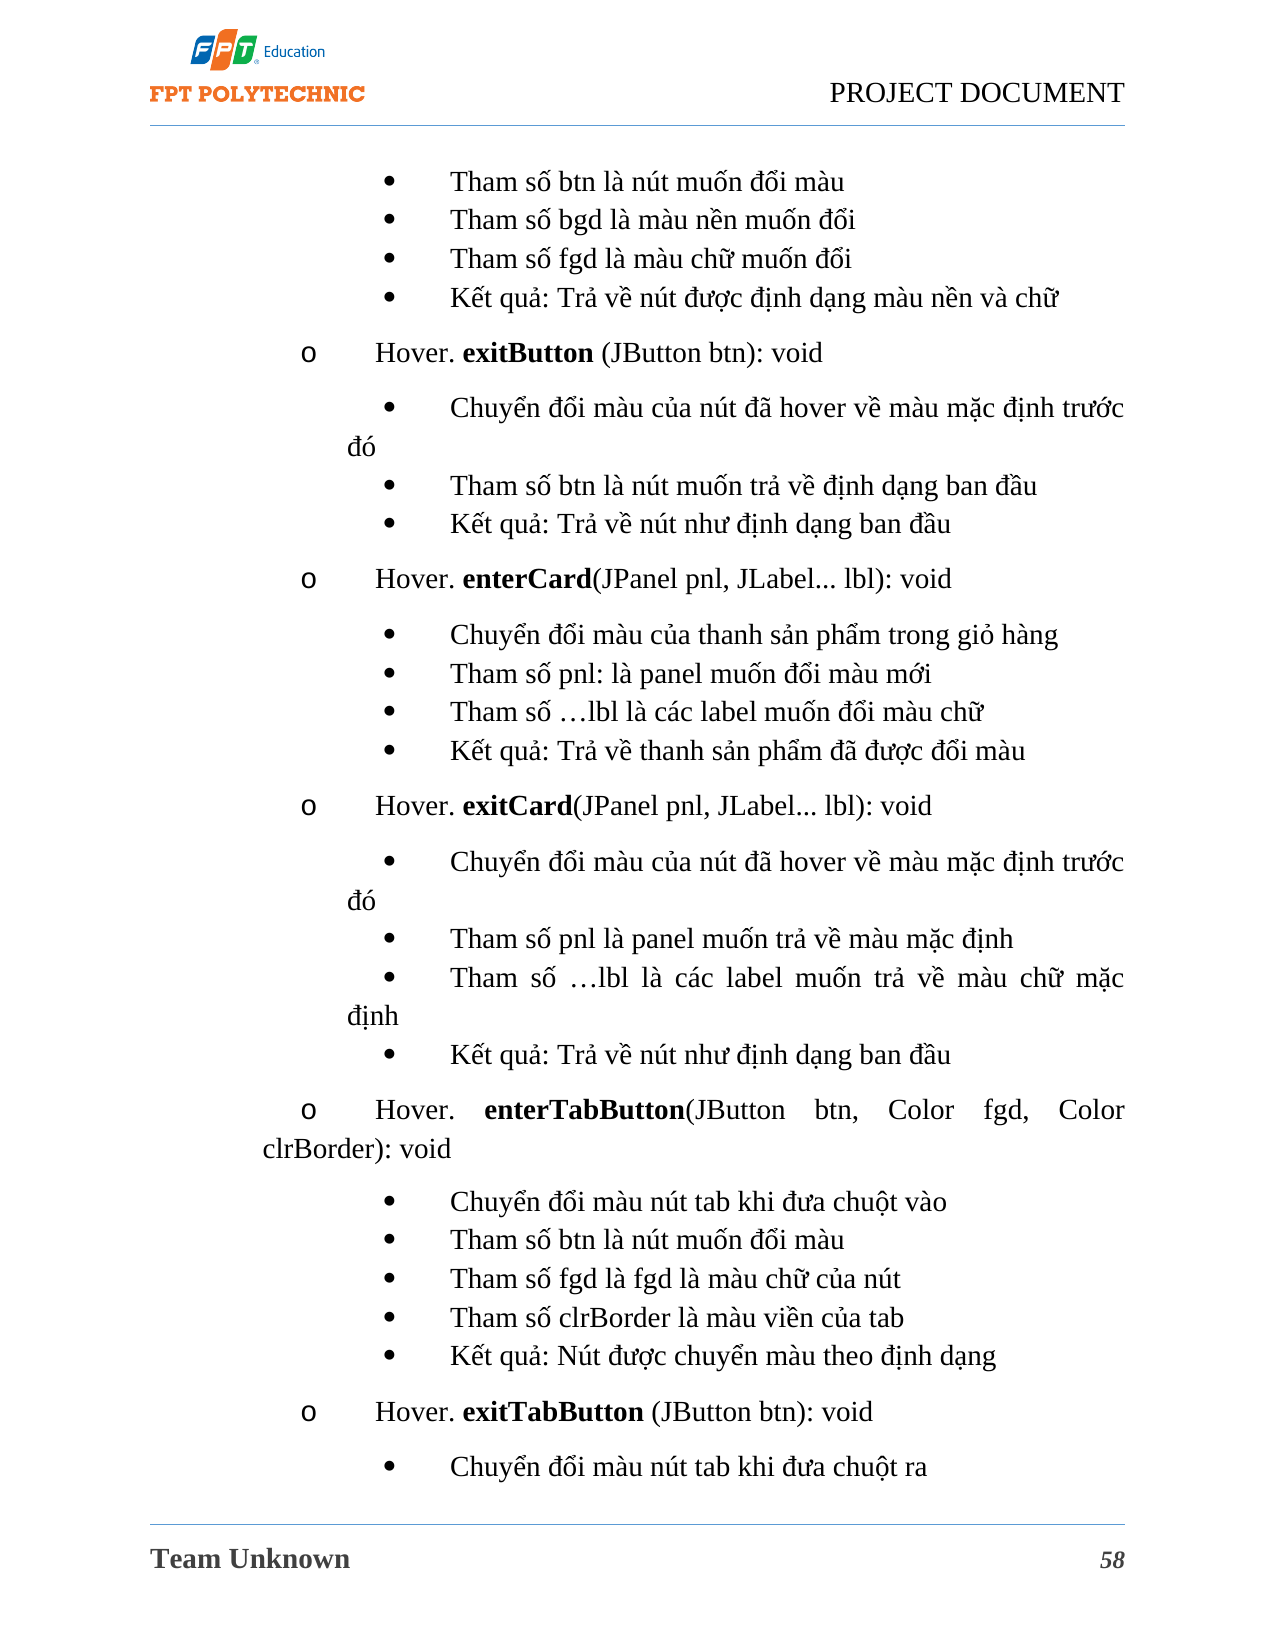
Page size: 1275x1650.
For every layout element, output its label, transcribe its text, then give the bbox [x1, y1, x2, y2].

text Kết quả: Trả về nút như định dạng ban đầu [347, 1037, 1125, 1071]
text Tham số fgd là màu chữ muốn đổi [347, 241, 1125, 275]
text Hover. exitTabButton (JButton btn): void [262, 1394, 1125, 1430]
text Tham số pnl: là panel muốn đổi màu mới [347, 656, 1125, 689]
text Kết quả: Nút được chuyển màu theo định dạng [347, 1338, 1125, 1372]
text Tham số pnl là panel muốn trả về màu mặc định [347, 921, 1125, 955]
text Kết quả: Trả về thanh sản phẩm đã được đổi màu [347, 733, 1125, 767]
text Tham số btn là nút muốn đổi màu [347, 1222, 1125, 1256]
text Tham số fgd là fgd là màu chữ của nút [347, 1261, 1125, 1295]
text Hover. enterTabButton(JButton btn, Color fgd, Color clrBorder): void [262, 1092, 1125, 1164]
text Tham số clrBorder là màu viền của tab [347, 1300, 1125, 1333]
text Hover. exitButton (JButton btn): void [262, 335, 1125, 371]
text Kết quả: Trả về nút như định dạng ban đầu [347, 506, 1125, 540]
text Chuyển đổi màu của thanh sản phẩm trong giỏ hàng [347, 617, 1125, 651]
picture [150, 29, 365, 102]
text Tham số bgd là màu nền muốn đổi [347, 202, 1125, 236]
text Kết quả: Trả về nút được định dạng màu nền và chữ [347, 280, 1125, 313]
text Hover. exitCard(JPanel pnl, JLabel... lbl): void [262, 788, 1125, 824]
text Chuyển đổi màu nút tab khi đưa chuột vào [347, 1184, 1125, 1217]
text Chuyển đổi màu của nút đã hover về màu mặc định trước đó [347, 844, 1125, 916]
text Tham số btn là nút muốn trả về định dạng ban đầu [347, 468, 1125, 501]
text Tham số …lbl là các label muốn trả về màu chữ mặc định [347, 960, 1125, 1032]
text Tham số btn là nút muốn đổi màu [347, 164, 1125, 197]
text Chuyển đổi màu nút tab khi đưa chuột ra [347, 1449, 1125, 1483]
text Hover. enterCard(JPanel pnl, JLabel... lbl): void [262, 562, 1125, 598]
text Chuyển đổi màu của nút đã hover về màu mặc định trước đó [347, 391, 1125, 463]
text Tham số …lbl là các label muốn đổi màu chữ [347, 694, 1125, 728]
